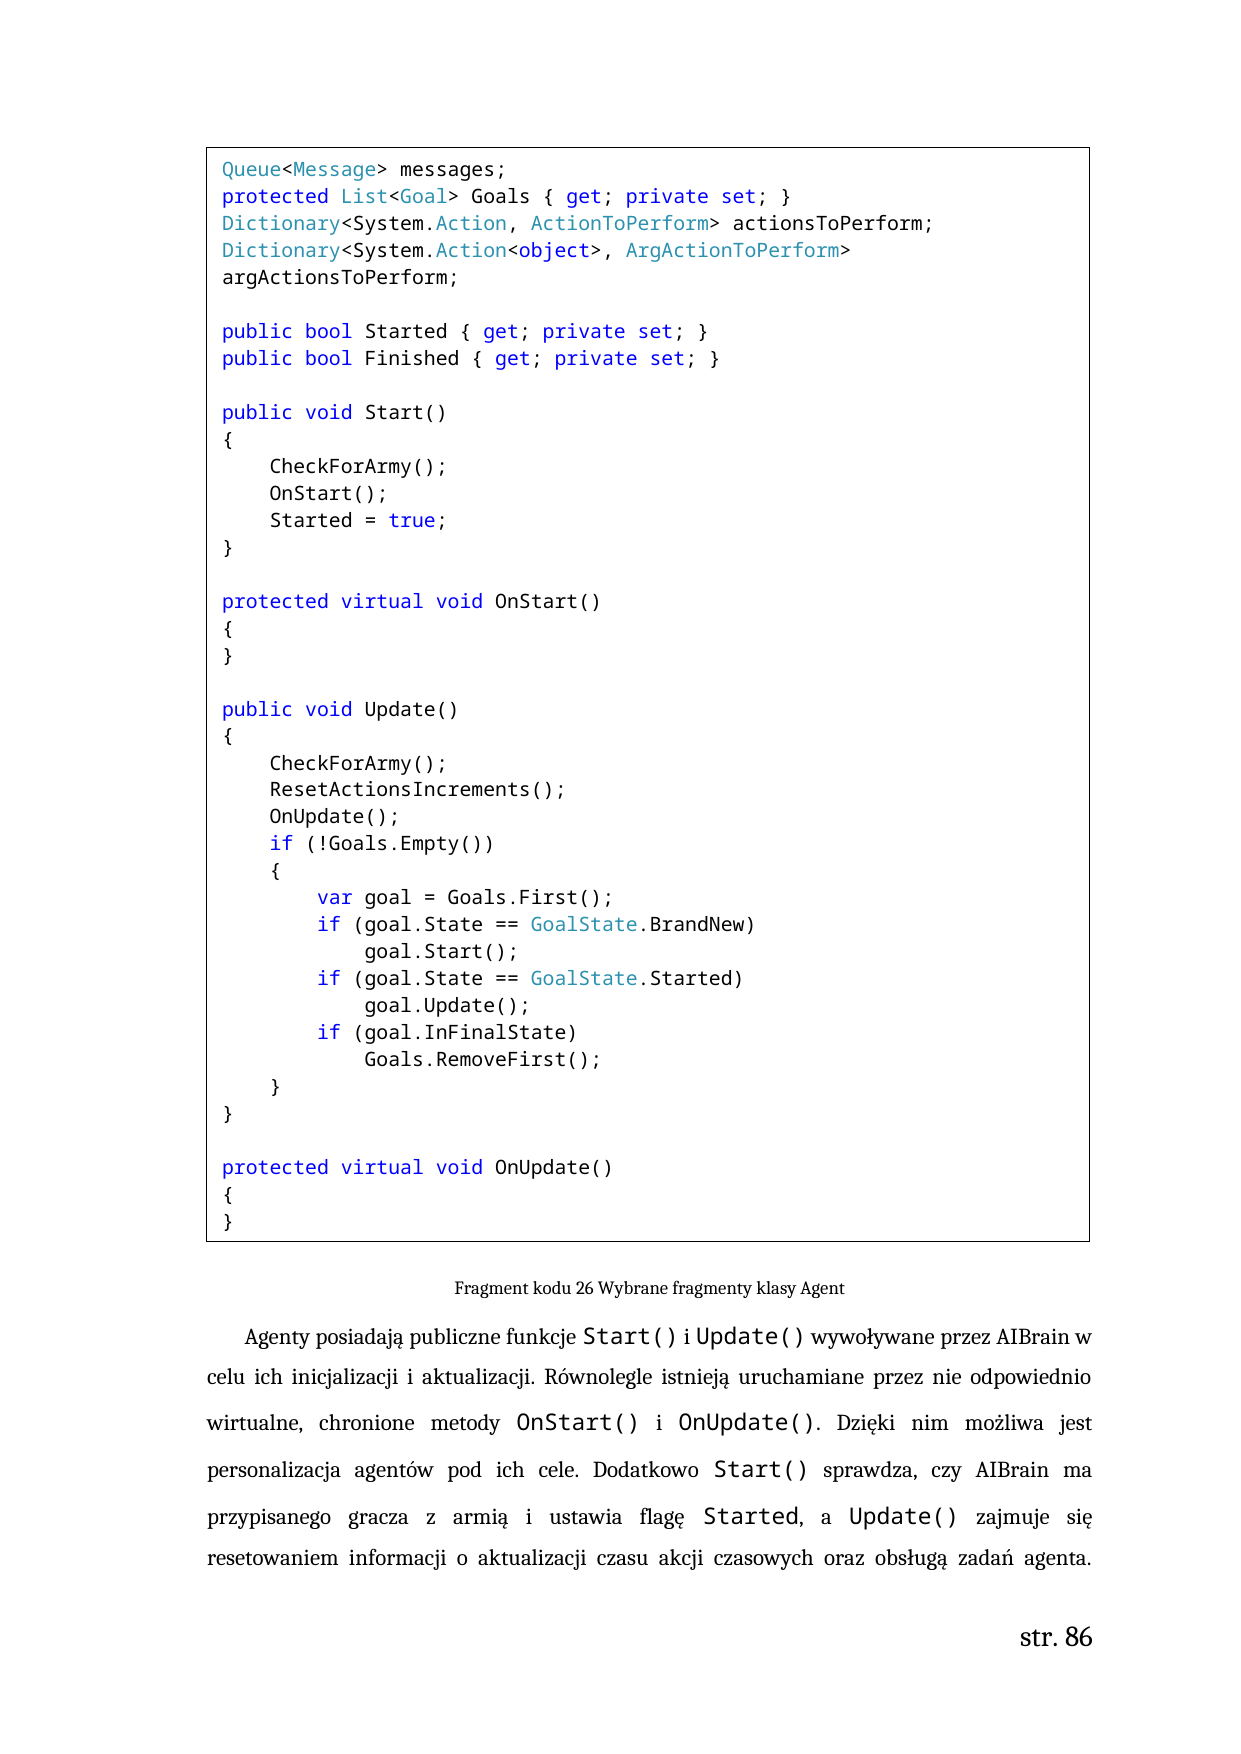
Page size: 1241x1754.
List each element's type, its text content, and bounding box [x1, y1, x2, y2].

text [207, 1320, 1092, 1571]
